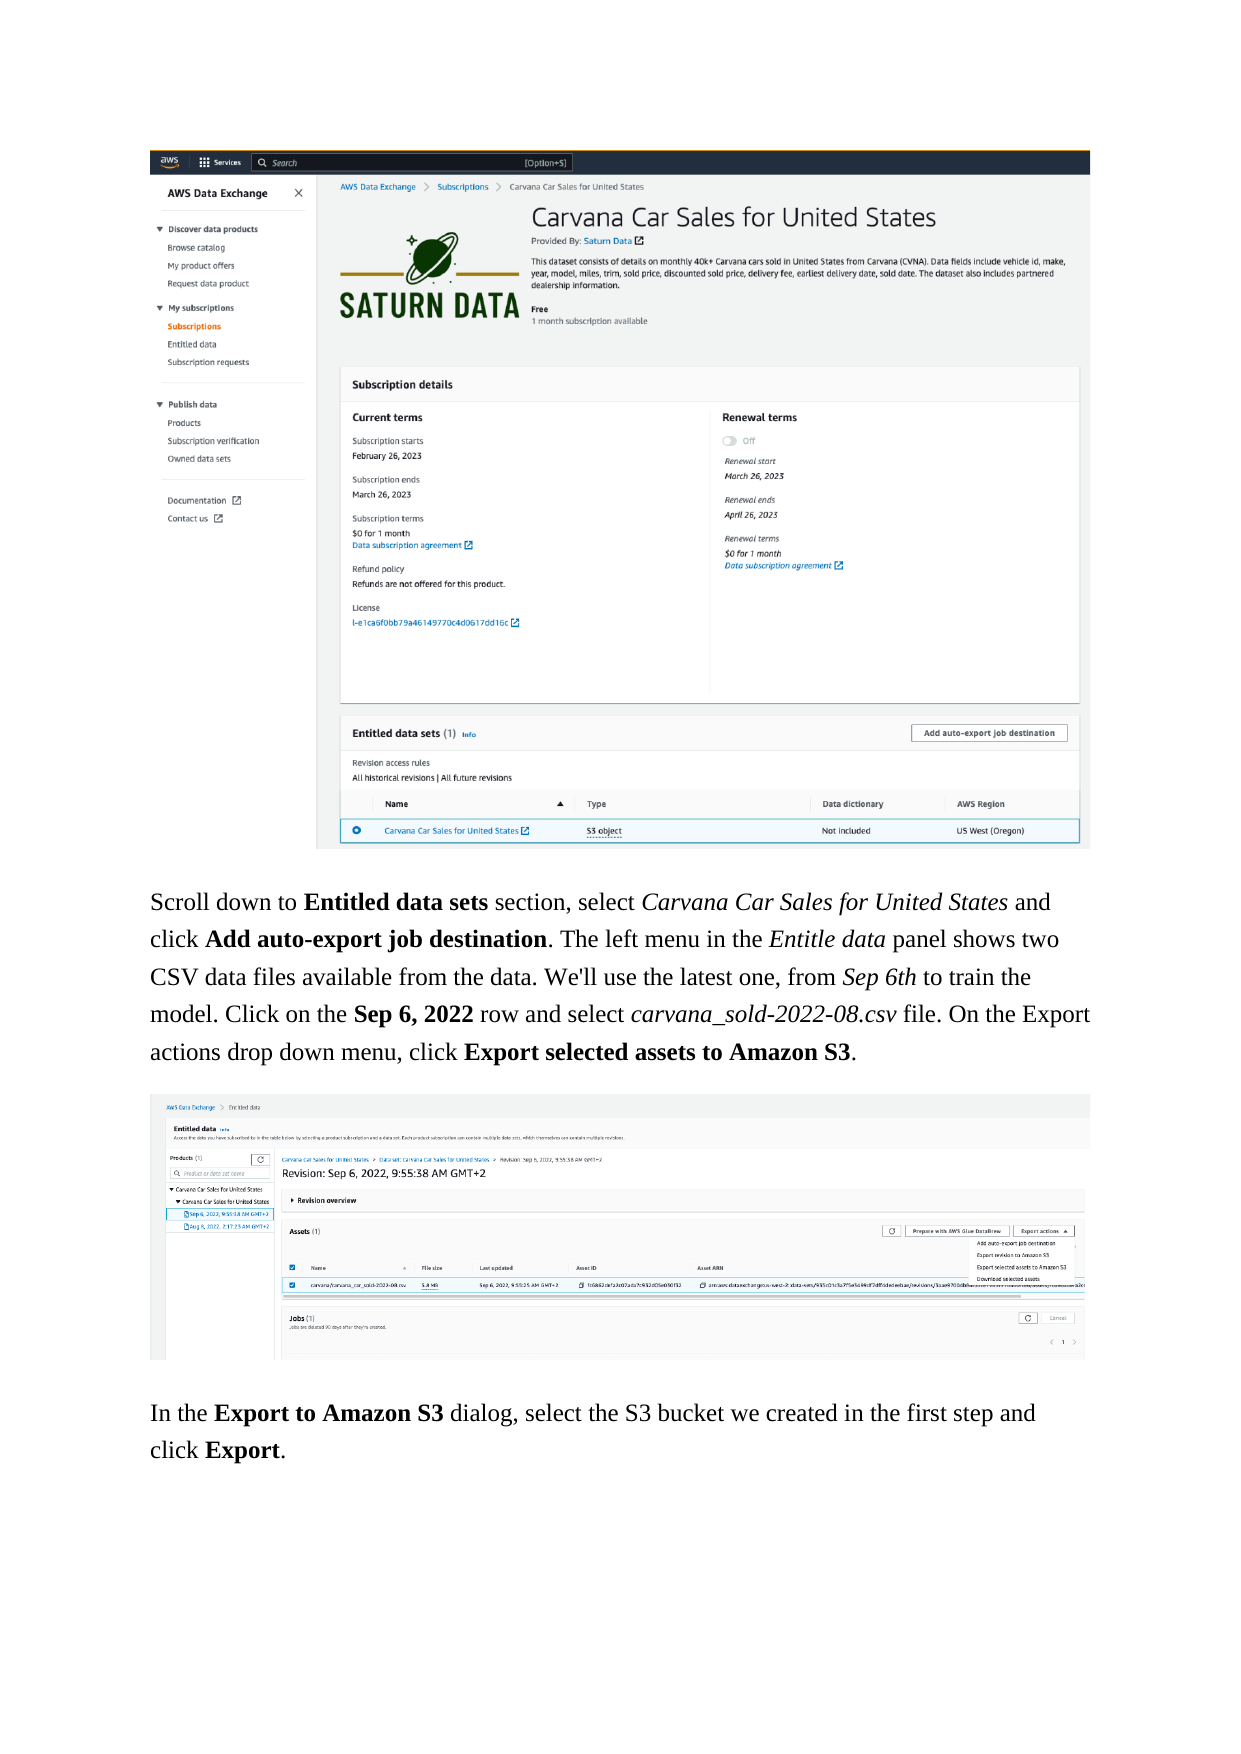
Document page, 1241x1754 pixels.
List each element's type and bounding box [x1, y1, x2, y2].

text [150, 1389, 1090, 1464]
picture [150, 150, 1091, 849]
picture [150, 1094, 1091, 1360]
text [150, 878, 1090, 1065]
